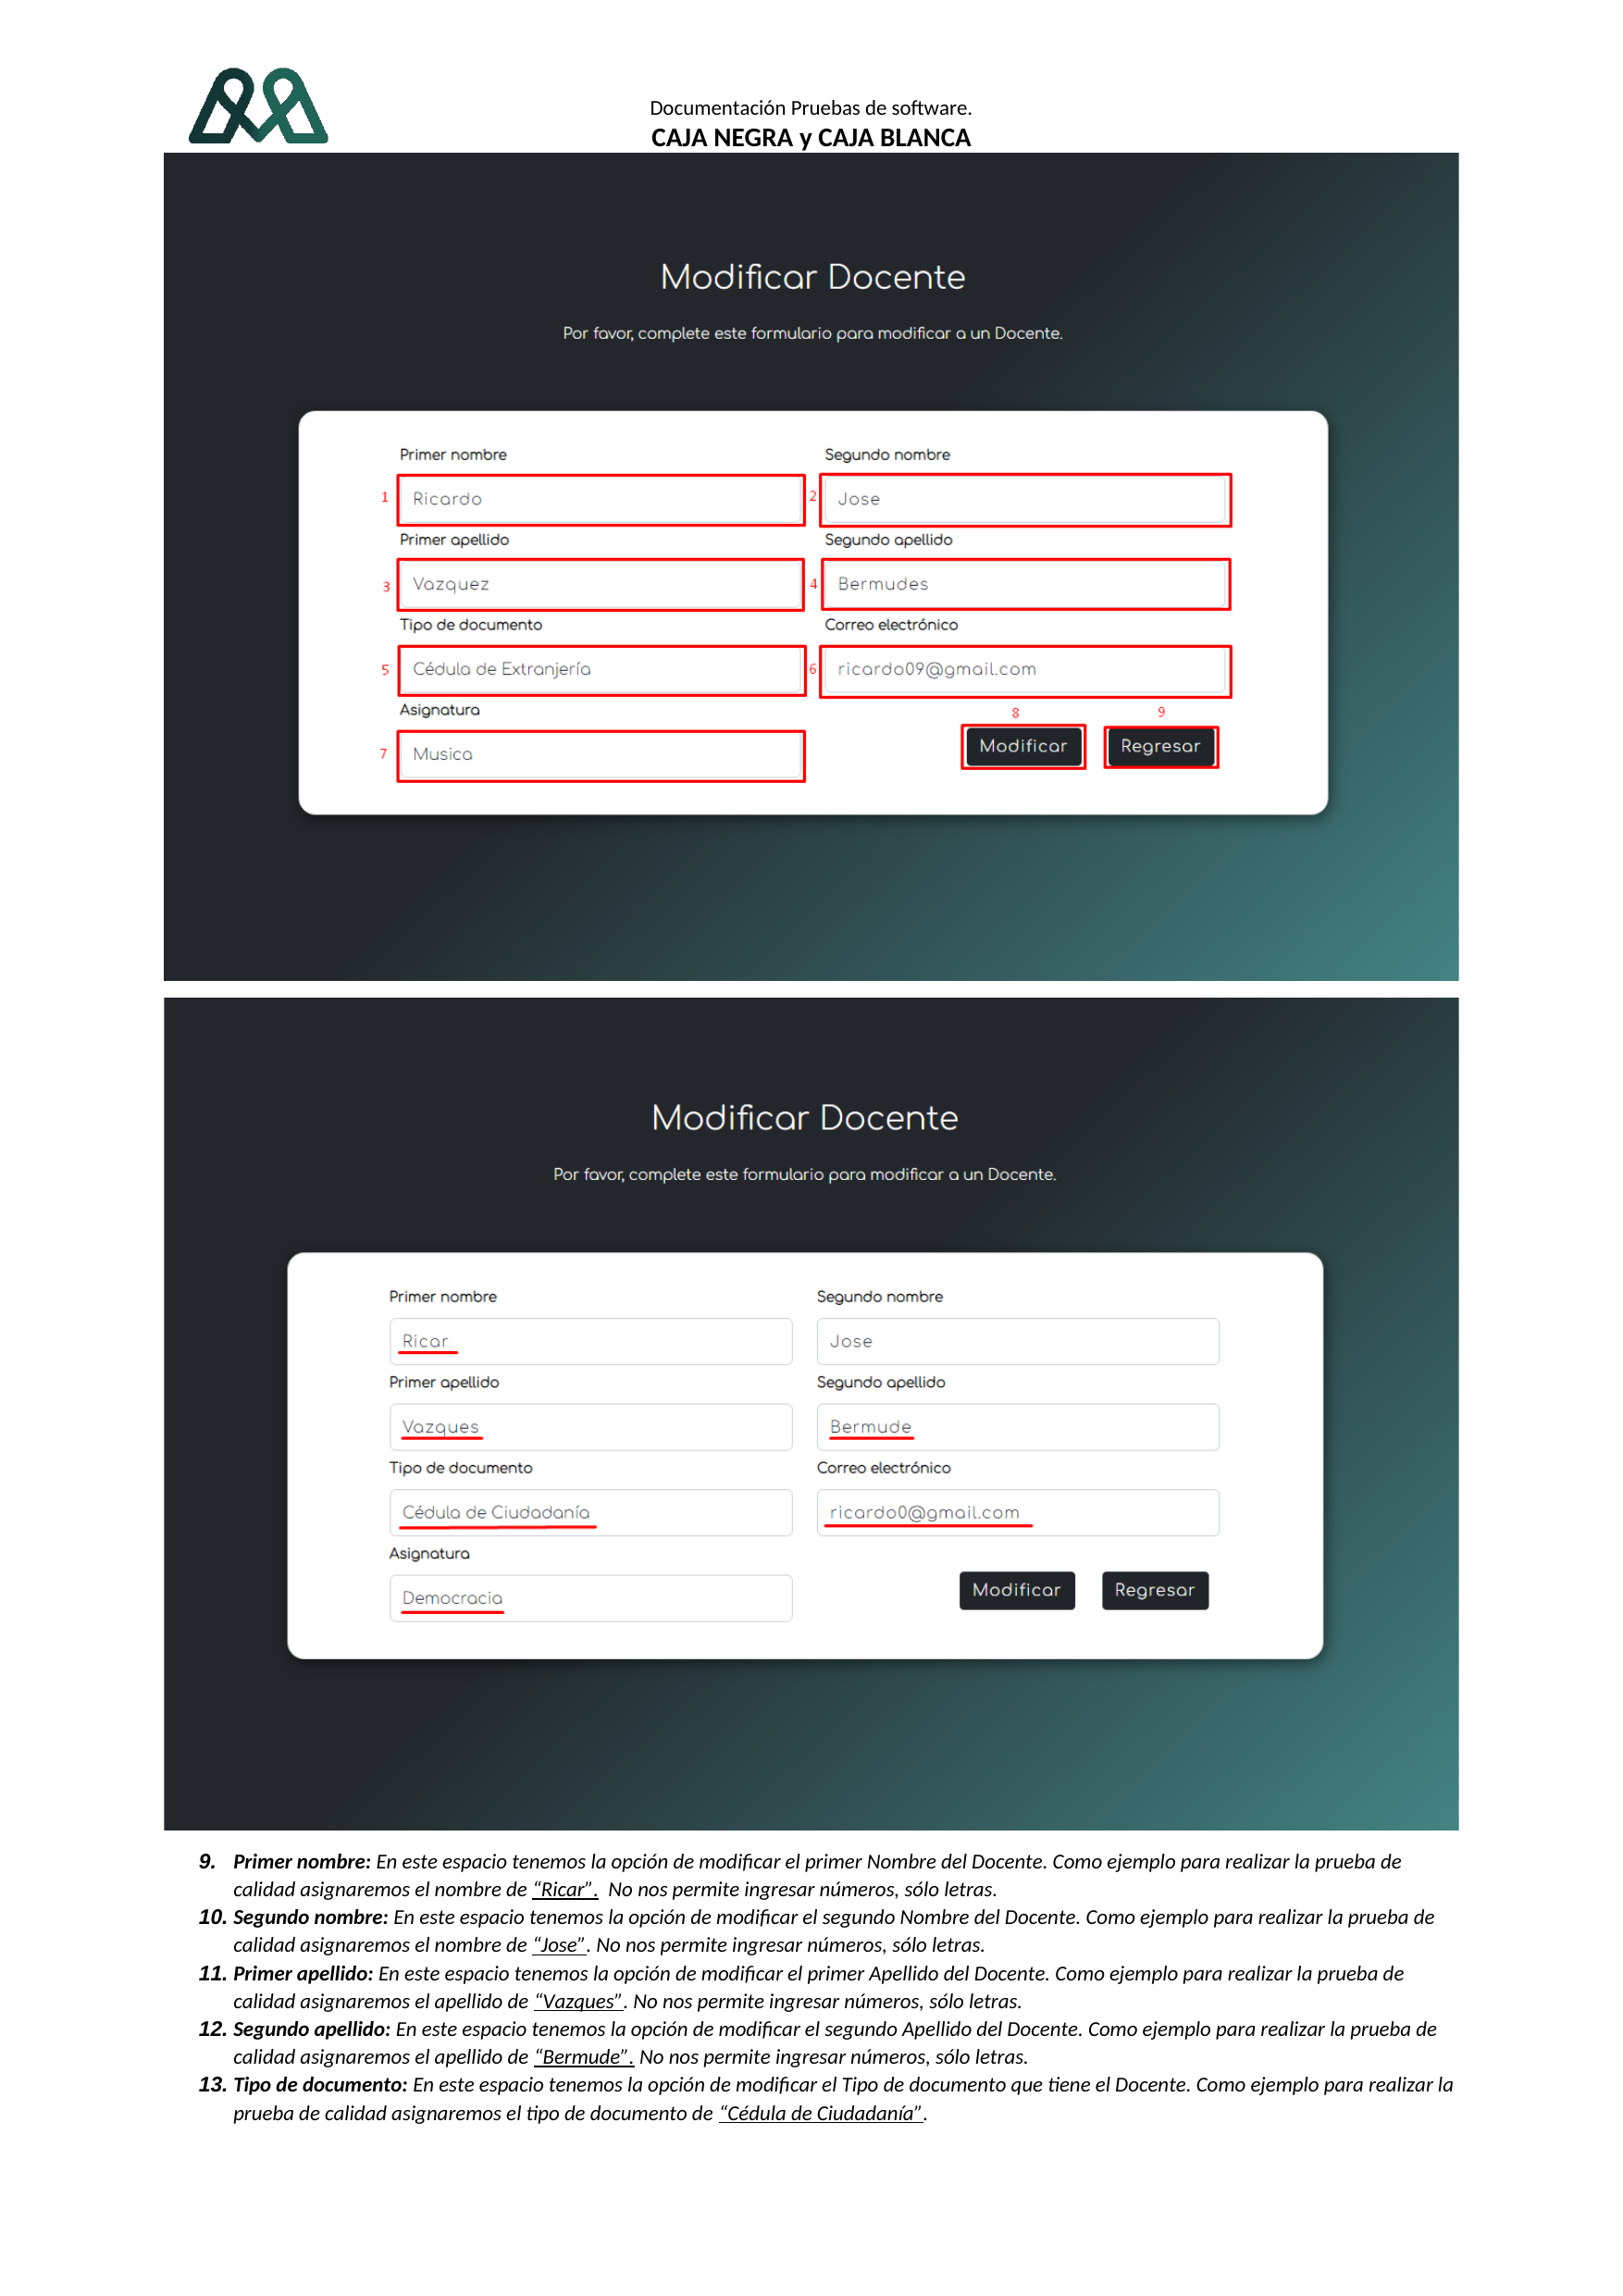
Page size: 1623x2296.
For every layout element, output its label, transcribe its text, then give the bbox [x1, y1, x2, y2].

list Primer nombre: En este espacio tenemos la opción de modificar el primer Nombre del Docente. Como ejemplo para realizar la prueba de calidad asignaremos el nombre de “Ricar”. No nos permite ingresar números, sólo letras. [198, 1848, 1459, 1902]
list Tipo de documento: En este espacio tenemos la opción de modificar el Tipo de documento que tiene el Docente. Como ejemplo para realizar la prueba de calidad asignaremos el tipo de documento de “Cédula de Ciudadanía”. [198, 2071, 1459, 2126]
picture [164, 153, 1459, 981]
picture [164, 998, 1459, 1831]
picture [188, 67, 329, 143]
list Segundo nombre: En este espacio tenemos la opción de modificar el segundo Nombre del Docente. Como ejemplo para realizar la prueba de calidad asignaremos el nombre de “Jose”. No nos permite ingresar números, sólo letras. [198, 1904, 1459, 1958]
list Segundo apellido: En este espacio tenemos la opción de modificar el segundo Apellido del Docente. Como ejemplo para realizar la prueba de calidad asignaremos el apellido de “Bermude”. No nos permite ingresar números, sólo letras. [198, 2016, 1459, 2069]
list Primer apellido: En este espacio tenemos la opción de modificar el primer Apellido del Docente. Como ejemplo para realizar la prueba de calidad asignaremos el apellido de “Vazques”. No nos permite ingresar números, sólo letras. [198, 1960, 1459, 2014]
